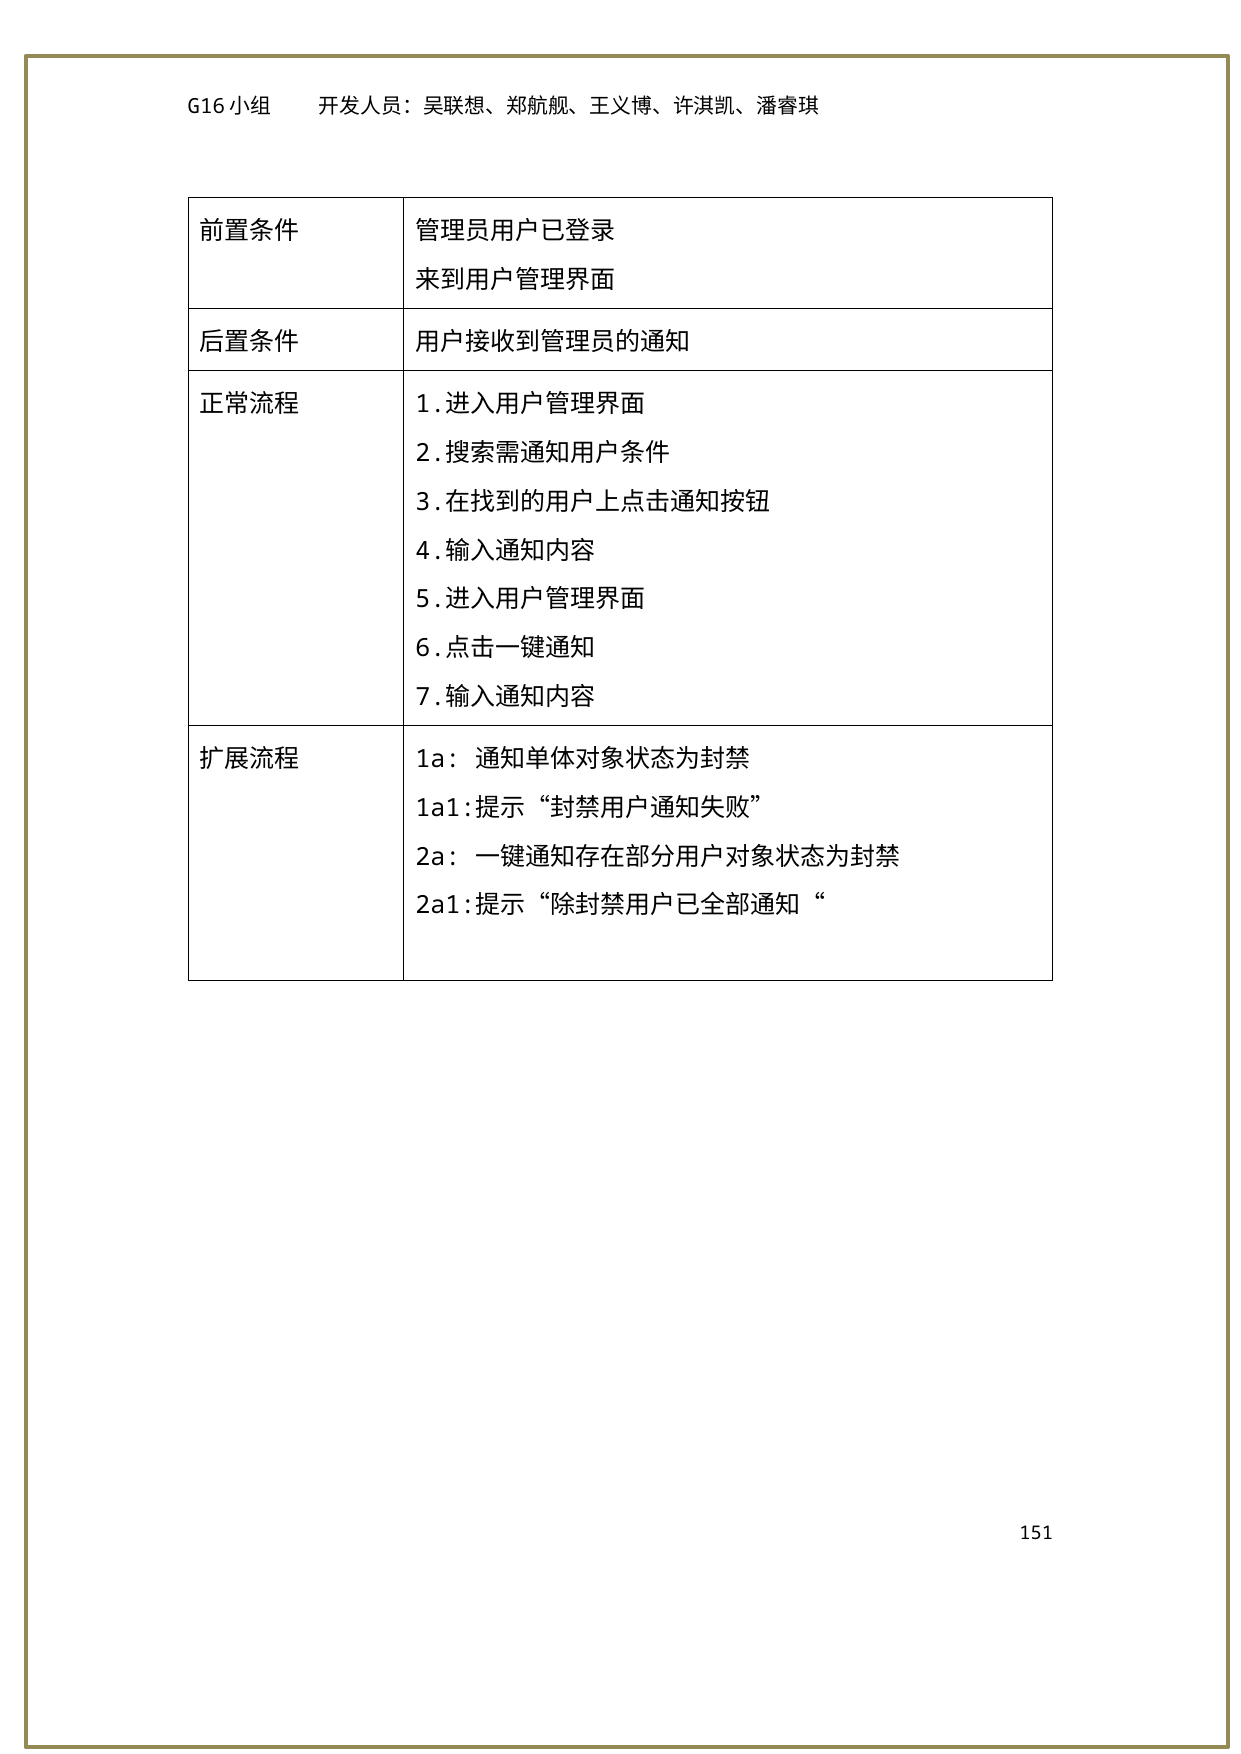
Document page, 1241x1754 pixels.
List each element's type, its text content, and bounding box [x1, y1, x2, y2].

table_cell 用户接收到管理员的通知 [404, 309, 1052, 370]
table_cell 后置条件 [189, 309, 403, 370]
table_cell 正常流程 [189, 371, 403, 725]
table_cell 管理员用户已登录 来到用户管理界面 [404, 198, 1052, 308]
table_cell 1.进入用户管理界面 2.搜索需通知用户条件 3.在找到的用户上点击通知按钮 4.输入通知内容 5.进入用户管理界面 6.点击一键通知 7.输入通知内容 [404, 371, 1052, 725]
table_cell 1a: 通知单体对象状态为封禁 1a1:提示“封禁用户通知失败” 2a: 一键通知存在部分用户对象状态为封禁 2a1:提示“除封禁用户已全部通知“ [404, 726, 1052, 980]
table_cell 扩展流程 [189, 726, 403, 980]
table_cell 前置条件 [189, 198, 403, 308]
